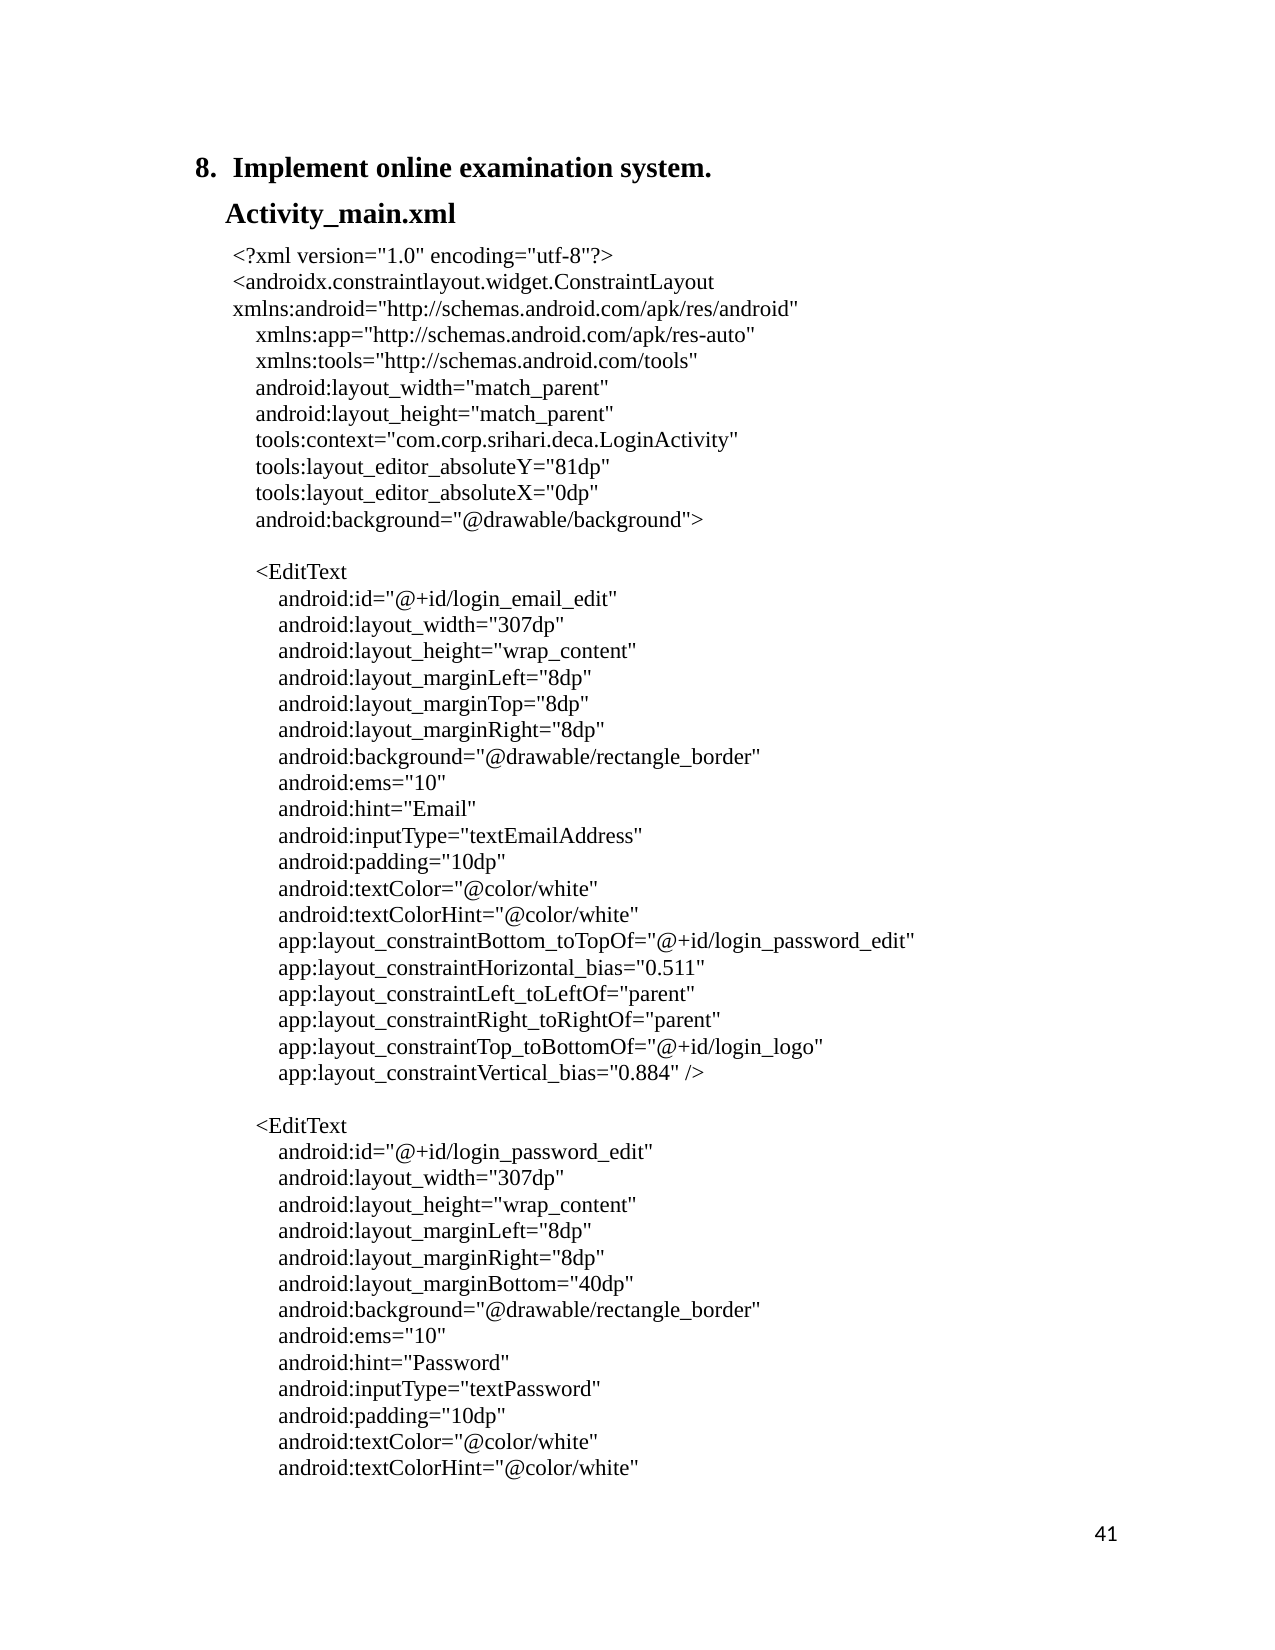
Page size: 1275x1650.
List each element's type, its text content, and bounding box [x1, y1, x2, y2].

list android:layout_marginLeft="8dp" [232, 1217, 1117, 1243]
list tools:layout_editor_absoluteX="0dp" [232, 479, 1117, 506]
list <androidx.constraintlayout.widget.ConstraintLayout xmlns:android="http://schemas.android.com/apk/res/android" [232, 268, 1117, 321]
list android:id="@+id/login_email_edit" [232, 585, 1117, 611]
list android:layout_height="wrap_content" [232, 1191, 1117, 1217]
list android:textColorHint="@color/white" [232, 1454, 1117, 1481]
list tools:context="com.corp.srihari.deca.LoginActivity" [232, 427, 1117, 453]
list android:hint="Email" [232, 796, 1117, 822]
list android:layout_marginLeft="8dp" [232, 664, 1117, 690]
list android:layout_height="match_parent" [232, 400, 1117, 427]
list <EditText [232, 1112, 1117, 1138]
list android:ems="10" [232, 769, 1117, 796]
list app:layout_constraintTop_toBottomOf="@+id/login_logo" [232, 1033, 1117, 1059]
list android:textColor="@color/white" [232, 1428, 1117, 1454]
list android:layout_width="307dp" [232, 1164, 1117, 1191]
list <?xml version="1.0" encoding="utf-8"?> [232, 242, 1117, 268]
list app:layout_constraintLeft_toLeftOf="parent" [232, 980, 1117, 1006]
list android:layout_marginRight="8dp" [232, 1243, 1117, 1270]
list android:layout_width="match_parent" [232, 374, 1117, 400]
list android:padding="10dp" [232, 1402, 1117, 1428]
list xmlns:app="http://schemas.android.com/apk/res-auto" [232, 321, 1117, 347]
list app:layout_constraintVertical_bias="0.884" /> [232, 1059, 1117, 1085]
list tools:layout_editor_absoluteY="81dp" [232, 453, 1117, 479]
list android:background="@drawable/background"> [232, 506, 1117, 532]
list android:inputType="textEmailAddress" [232, 822, 1117, 848]
list android:textColor="@color/white" [232, 874, 1117, 901]
list android:ems="10" [232, 1323, 1117, 1349]
list android:background="@drawable/rectangle_border" [232, 743, 1117, 769]
list app:layout_constraintHorizontal_bias="0.511" [232, 954, 1117, 980]
list android:padding="10dp" [232, 848, 1117, 874]
list Implement online examination system. [195, 150, 1117, 183]
text Activity_main.xml [157, 196, 1117, 229]
list android:layout_height="wrap_content" [232, 637, 1117, 664]
list android:layout_marginBottom="40dp" [232, 1270, 1117, 1296]
list app:layout_constraintRight_toRightOf="parent" [232, 1006, 1117, 1033]
list android:background="@drawable/rectangle_border" [232, 1296, 1117, 1323]
list <EditText [232, 558, 1117, 585]
list android:layout_marginTop="8dp" [232, 690, 1117, 716]
list android:layout_width="307dp" [232, 611, 1117, 637]
list xmlns:tools="http://schemas.android.com/tools" [232, 347, 1117, 374]
list android:hint="Password" [232, 1349, 1117, 1375]
list android:textColorHint="@color/white" [232, 901, 1117, 927]
list android:inputType="textPassword" [232, 1375, 1117, 1402]
list android:layout_marginRight="8dp" [232, 716, 1117, 743]
list app:layout_constraintBottom_toTopOf="@+id/login_password_edit" [232, 927, 1117, 954]
list android:id="@+id/login_password_edit" [232, 1138, 1117, 1164]
